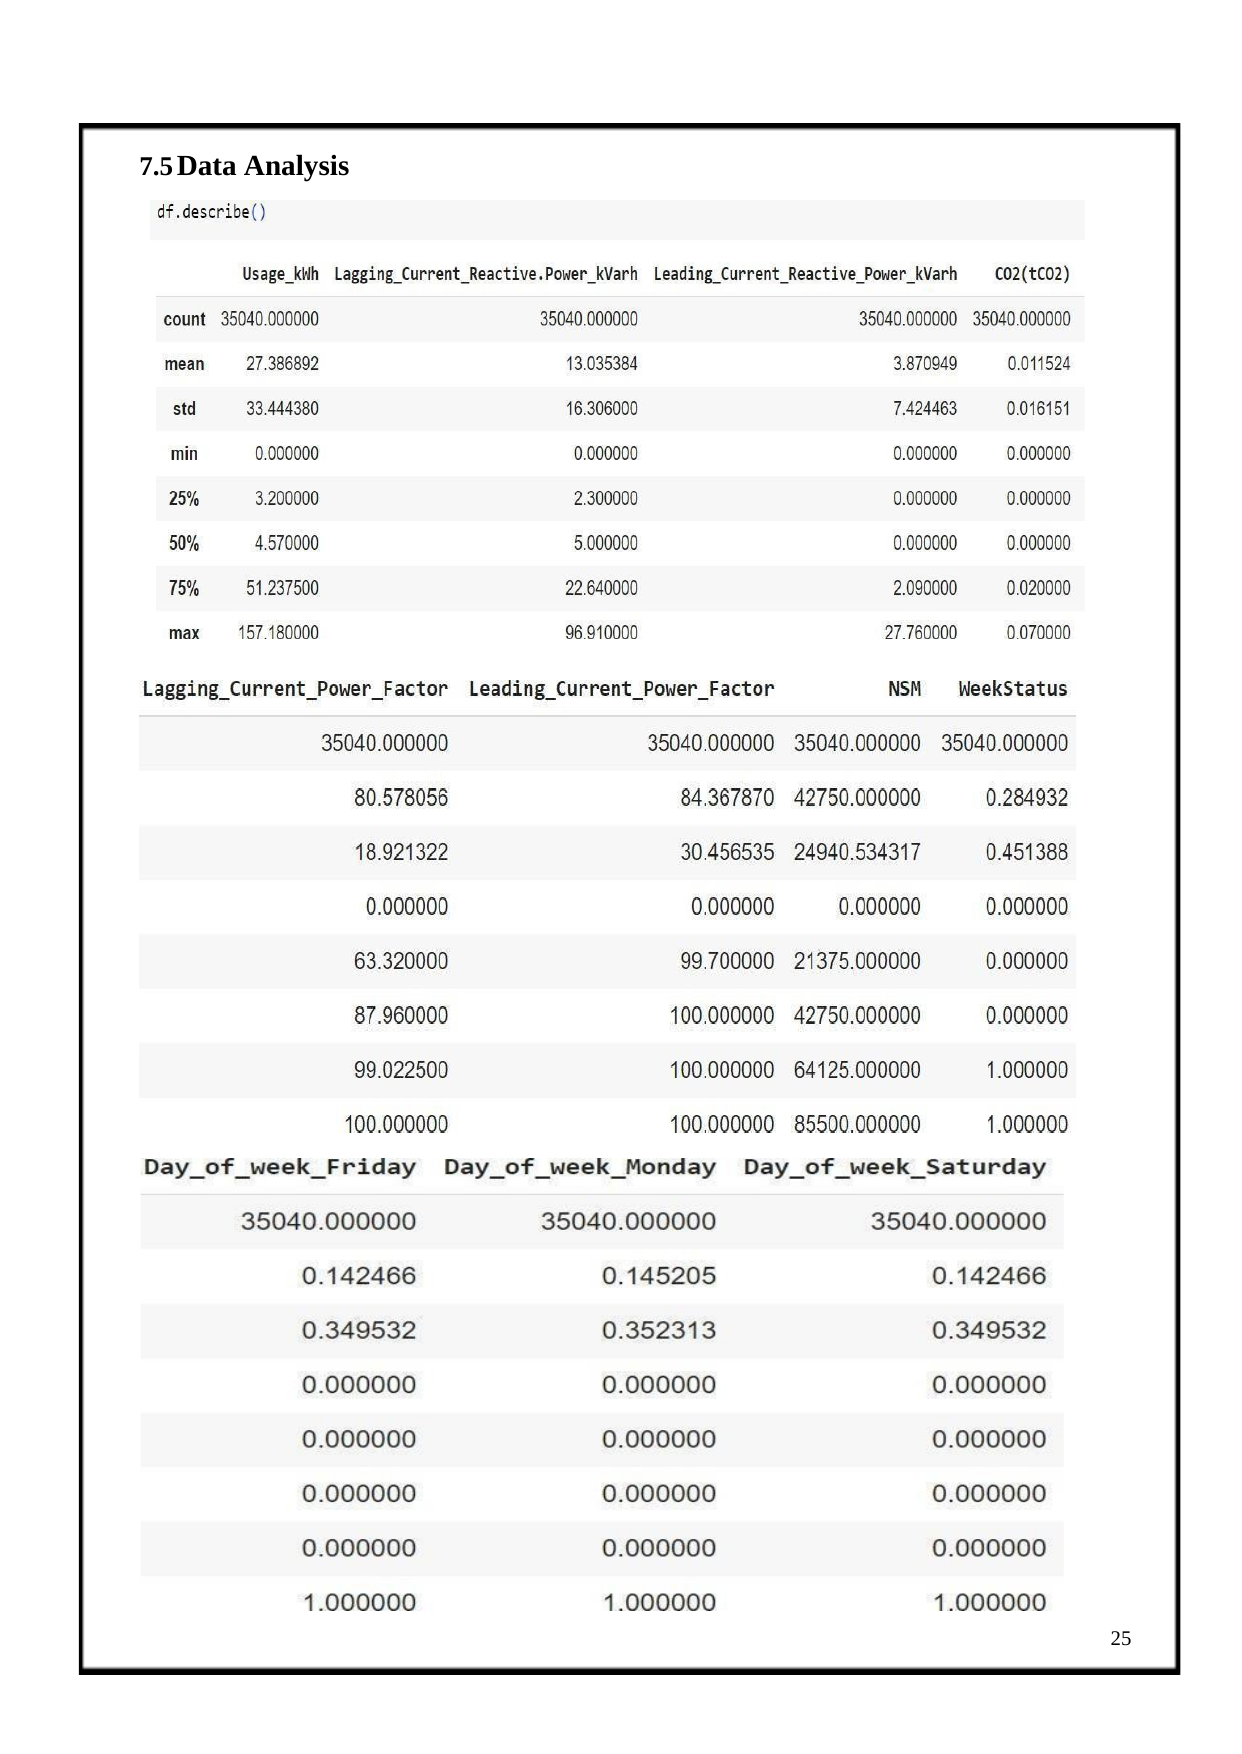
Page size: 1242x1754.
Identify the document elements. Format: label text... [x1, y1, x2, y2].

subtitle Data Analysis [139, 148, 1242, 182]
text 25 [85, 1167, 1131, 1650]
picture [78, 123, 1181, 1675]
